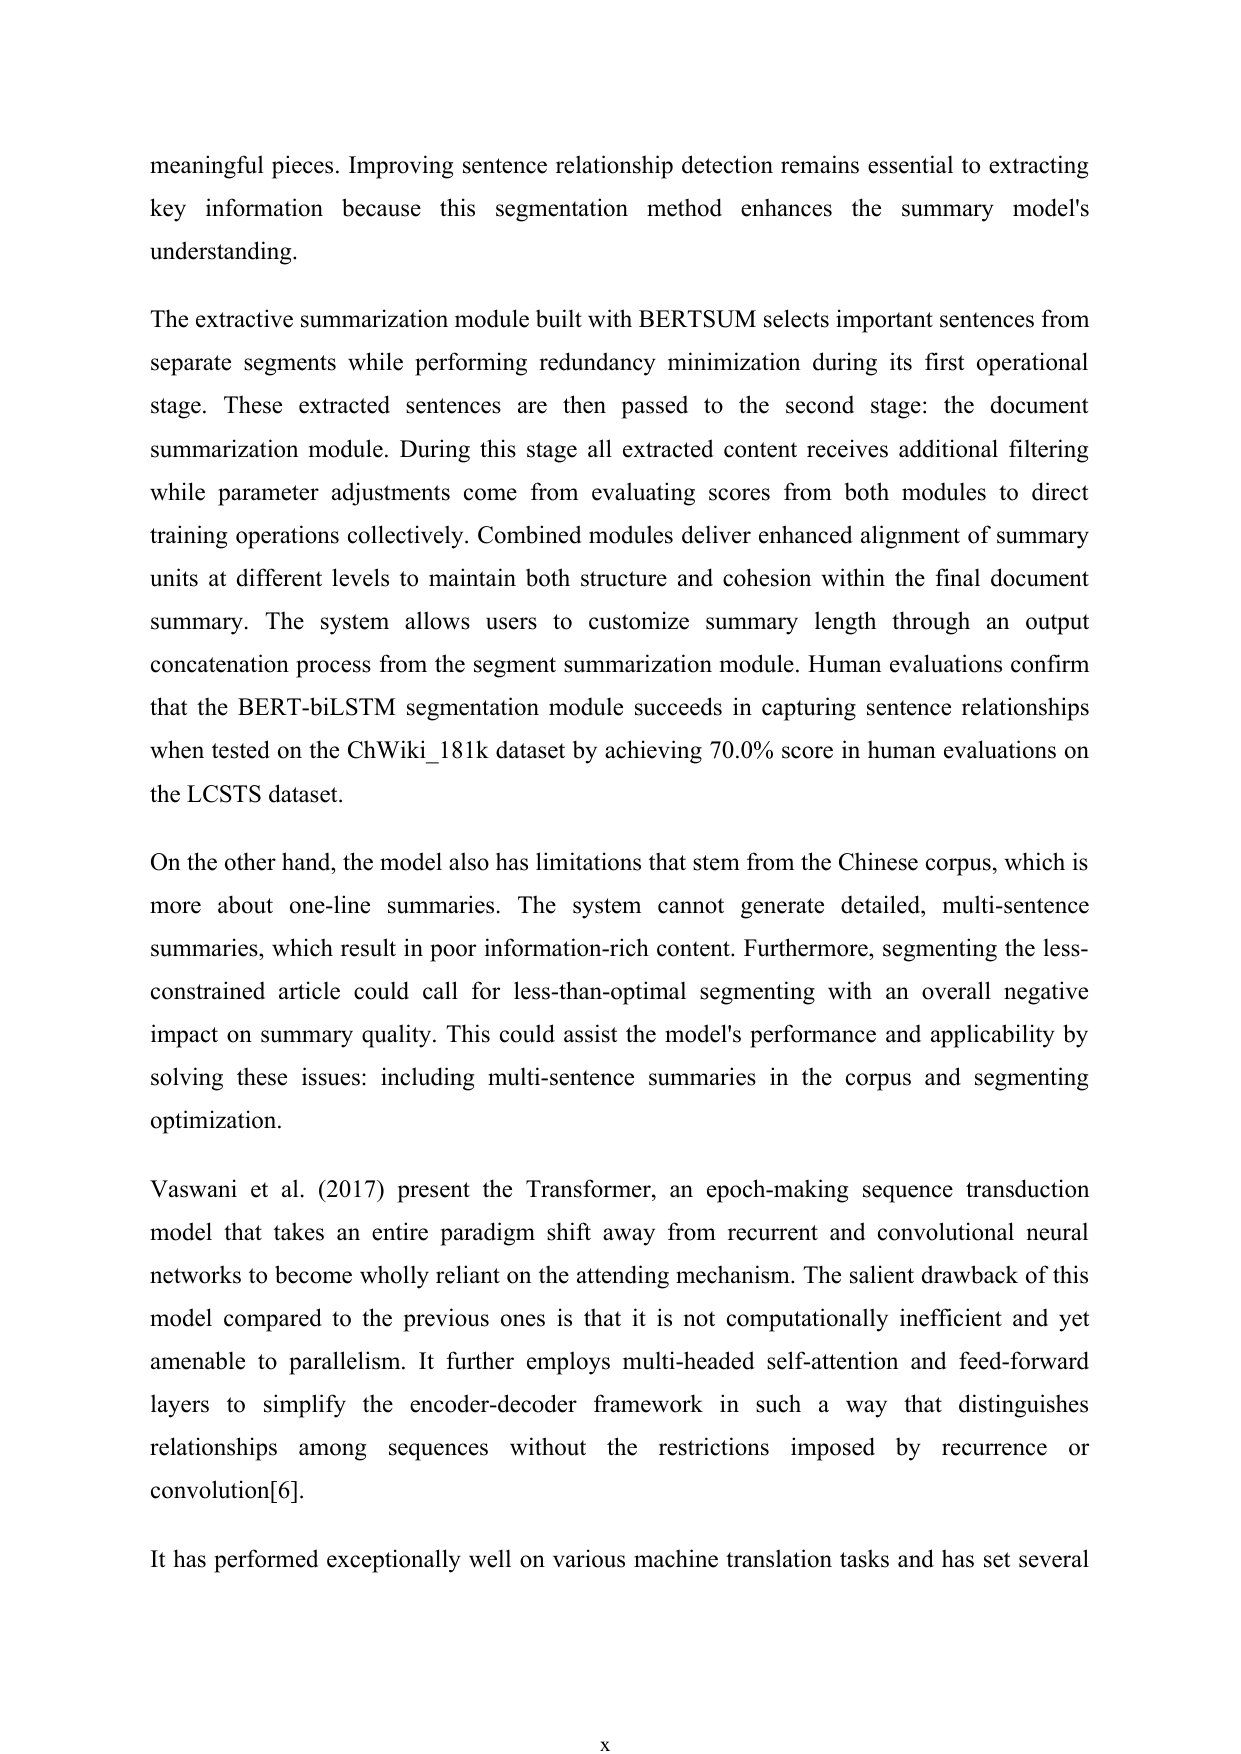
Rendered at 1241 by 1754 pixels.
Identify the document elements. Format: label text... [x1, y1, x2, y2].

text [150, 150, 1090, 265]
text On the other hand, the model also has limitations that stem from the Chinese corpus, which is more about one-line summaries. The system cannot generate detailed, multi-sentence summaries, which result in poor information-rich content. Furthermore, segmenting the less-constrained article could call for less-than-optimal segmenting with an overall negative impact on summary quality. This could assist the model's performance and applicability by solving these issues: including multi-sentence summaries in the corpus and segmenting optimization. [150, 847, 1090, 1134]
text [150, 1544, 1090, 1572]
text The extractive summarization module built with BERTSUM selects important sentences from separate segments while performing redundancy minimization during its first operational stage. These extracted sentences are then passed to the second stage: the document summarization module. During this stage all extracted content receives additional filtering while parameter adjustments come from evaluating scores from both modules to direct training operations collectively. Combined modules deliver enhanced alignment of summary units at different levels to maintain both structure and cohesion within the final document summary. The system allows users to customize summary length through an output concatenation process from the segment summarization module. Human evaluations confirm that the BERT-biLSTM segmentation module succeeds in capturing sentence relationships when tested on the ChWiki_181k dataset by achieving 70.0% score in human evaluations on the LCSTS dataset. [150, 304, 1090, 807]
text Vaswani et al. (2017) present the Transformer, an epoch-making sequence transduction model that takes an entire paradigm shift away from recurrent and convolutional neural networks to become wholly reliant on the attending mechanism. The salient drawback of this model compared to the previous ones is that it is not computationally inefficient and yet amenable to parallelism. It further employs multi-headed self-attention and feed-forward layers to simplify the encoder-decoder framework in such a way that distinguishes relationships among sequences without the restrictions imposed by recurrence or convolution[6]. [150, 1174, 1090, 1504]
